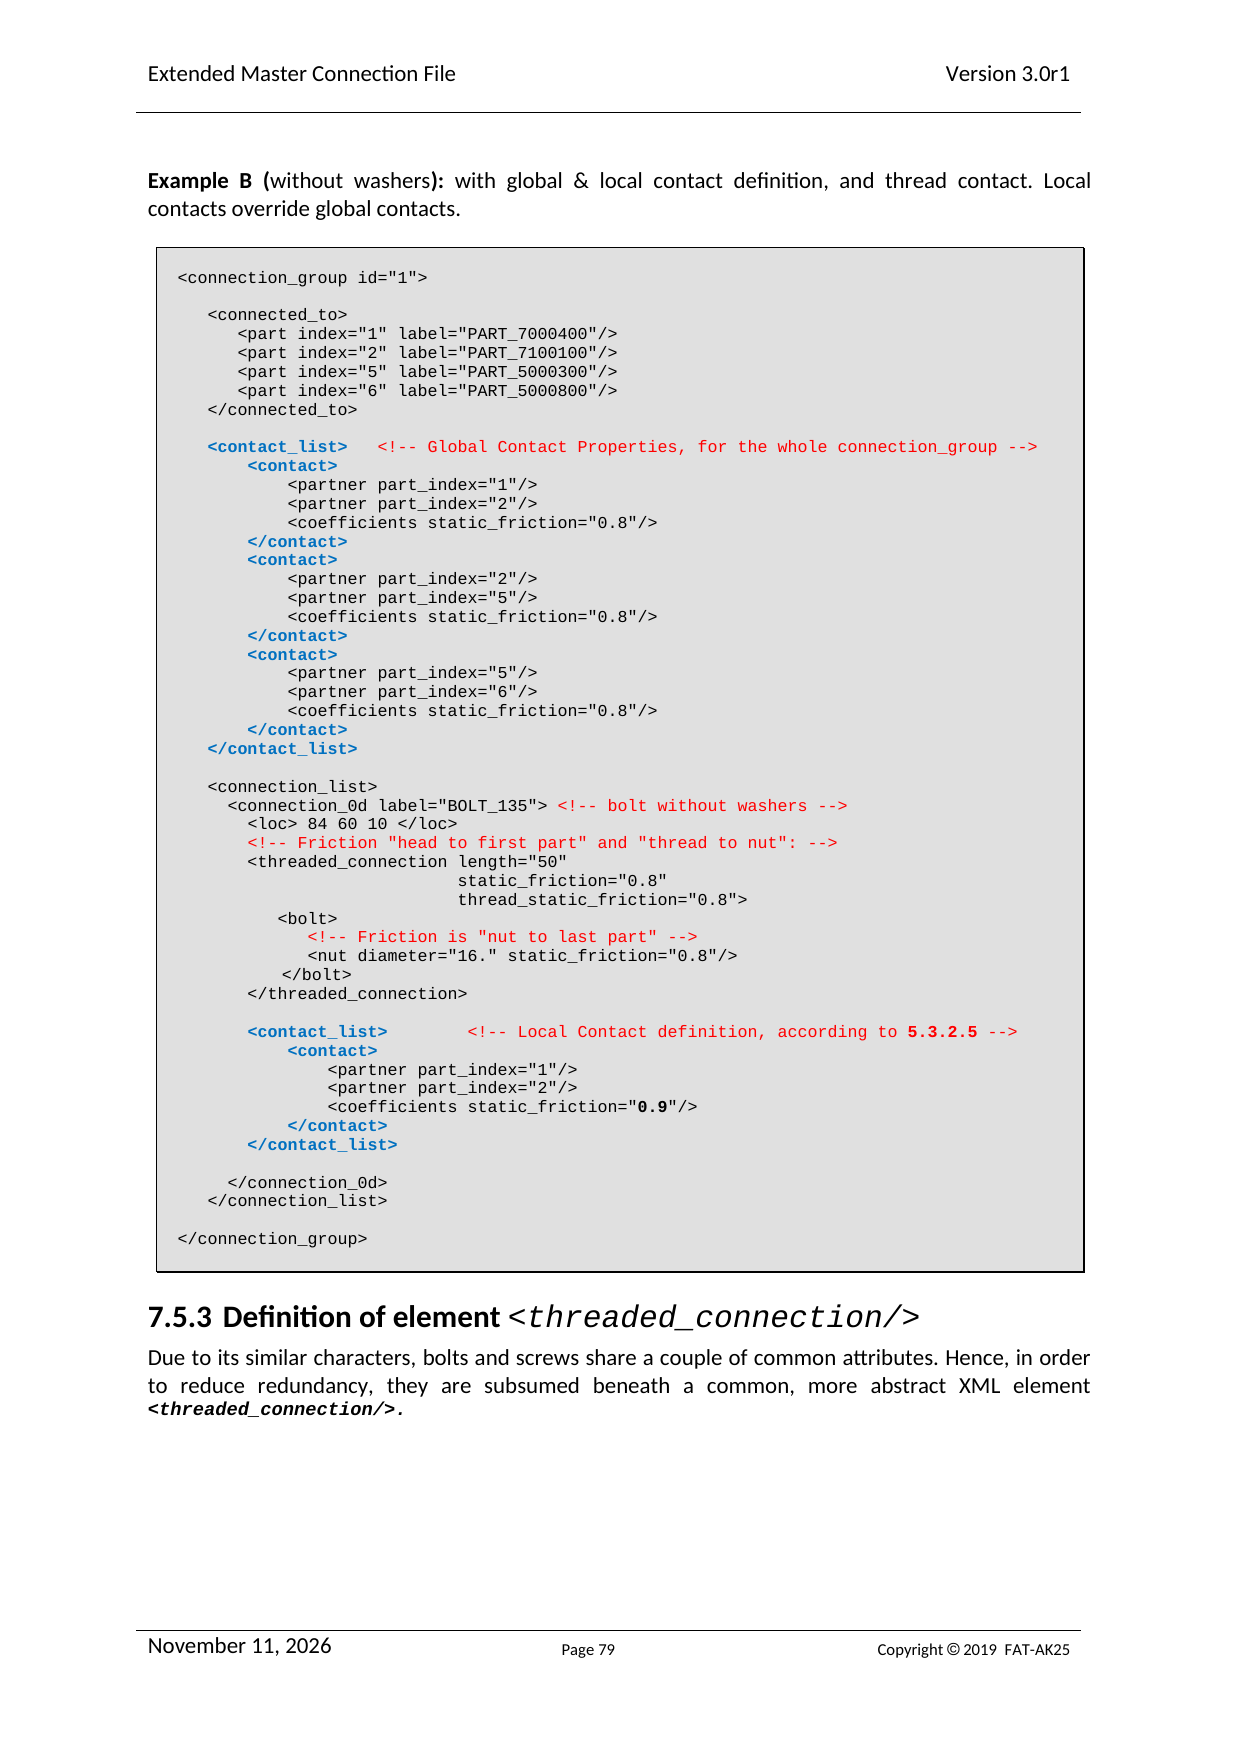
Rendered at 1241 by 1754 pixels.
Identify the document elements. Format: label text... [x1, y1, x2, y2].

text <!-- Friction is "nut to last part" --> [157, 926, 1083, 945]
text <threaded_connection length="50" [157, 851, 1083, 869]
text Example B (without washers): with global & local contact definition, and thread contact. Local contacts override global contacts. [148, 166, 1092, 222]
text <contact> [157, 454, 1083, 473]
text </contact> [157, 530, 1083, 549]
text <nut diameter="16." static_friction="0.8"/> [157, 945, 1083, 964]
text <partner part_index="1"/> [157, 473, 1083, 492]
text <contact> [157, 643, 1083, 662]
text <coefficients static_friction="0.8"/> [157, 605, 1083, 624]
text </connection_list> [157, 1190, 1083, 1209]
text </contact> [157, 624, 1083, 643]
text </contact> [157, 718, 1083, 737]
text <connection_0d label="BOLT_135"> <!-- bolt without washers --> [157, 794, 1083, 813]
subtitle Definition of element <threaded_connection/> [148, 1298, 1092, 1337]
text <contact> [157, 549, 1083, 568]
text <loc> 84 60 10 </loc> [157, 813, 1083, 832]
text <partner part_index="2"/> [157, 1077, 1083, 1096]
text static_friction="0.8" [157, 869, 1083, 888]
text <partner part_index="6"/> [157, 681, 1083, 700]
text <partner part_index="1"/> [157, 1058, 1083, 1077]
text <part index="1" label="PART_7000400"/> [157, 323, 1083, 341]
text <bolt> [157, 907, 1083, 926]
text <partner part_index="5"/> [157, 587, 1083, 605]
text </contact> [157, 1114, 1083, 1133]
text thread_static_friction="0.8"> [157, 888, 1083, 907]
text <part index="5" label="PART_5000300"/> [157, 360, 1083, 379]
text <connected_to> [157, 304, 1083, 323]
text <coefficients static_friction="0.9"/> [157, 1096, 1083, 1114]
text </connected_to> [157, 398, 1083, 417]
text </connection_group> [157, 1228, 1083, 1246]
text <connection_list> [157, 775, 1083, 794]
text <part index="6" label="PART_5000800"/> [157, 379, 1083, 398]
text <coefficients static_friction="0.8"/> [157, 511, 1083, 530]
text <partner part_index="2"/> [157, 492, 1083, 511]
text <!-- Friction "head to first part" and "thread to nut": --> [157, 832, 1083, 851]
text <coefficients static_friction="0.8"/> [157, 700, 1083, 718]
text Due to its similar characters, bolts and screws share a couple of common attributes. Hence, in order to reduce redundancy, they are subsumed beneath a common, more abstract XML element <threaded_connection/>. [148, 1343, 1092, 1421]
text <contact> [157, 1039, 1083, 1058]
text </contact_list> [157, 737, 1083, 756]
text </contact_list> [157, 1133, 1083, 1152]
text </connection_0d> [157, 1171, 1083, 1190]
text <partner part_index="5"/> [157, 662, 1083, 681]
text <partner part_index="2"/> [157, 568, 1083, 587]
text </bolt> [157, 964, 1083, 982]
text <contact_list> <!-- Global Contact Properties, for the whole connection_group --> [157, 436, 1083, 454]
text <part index="2" label="PART_7100100"/> [157, 341, 1083, 360]
text <connection_group id="1"> [157, 266, 1083, 285]
text <contact_list> <!-- Local Contact definition, according to 5.3.2.5 --> [157, 1020, 1083, 1039]
text </threaded_connection> [157, 982, 1083, 1001]
